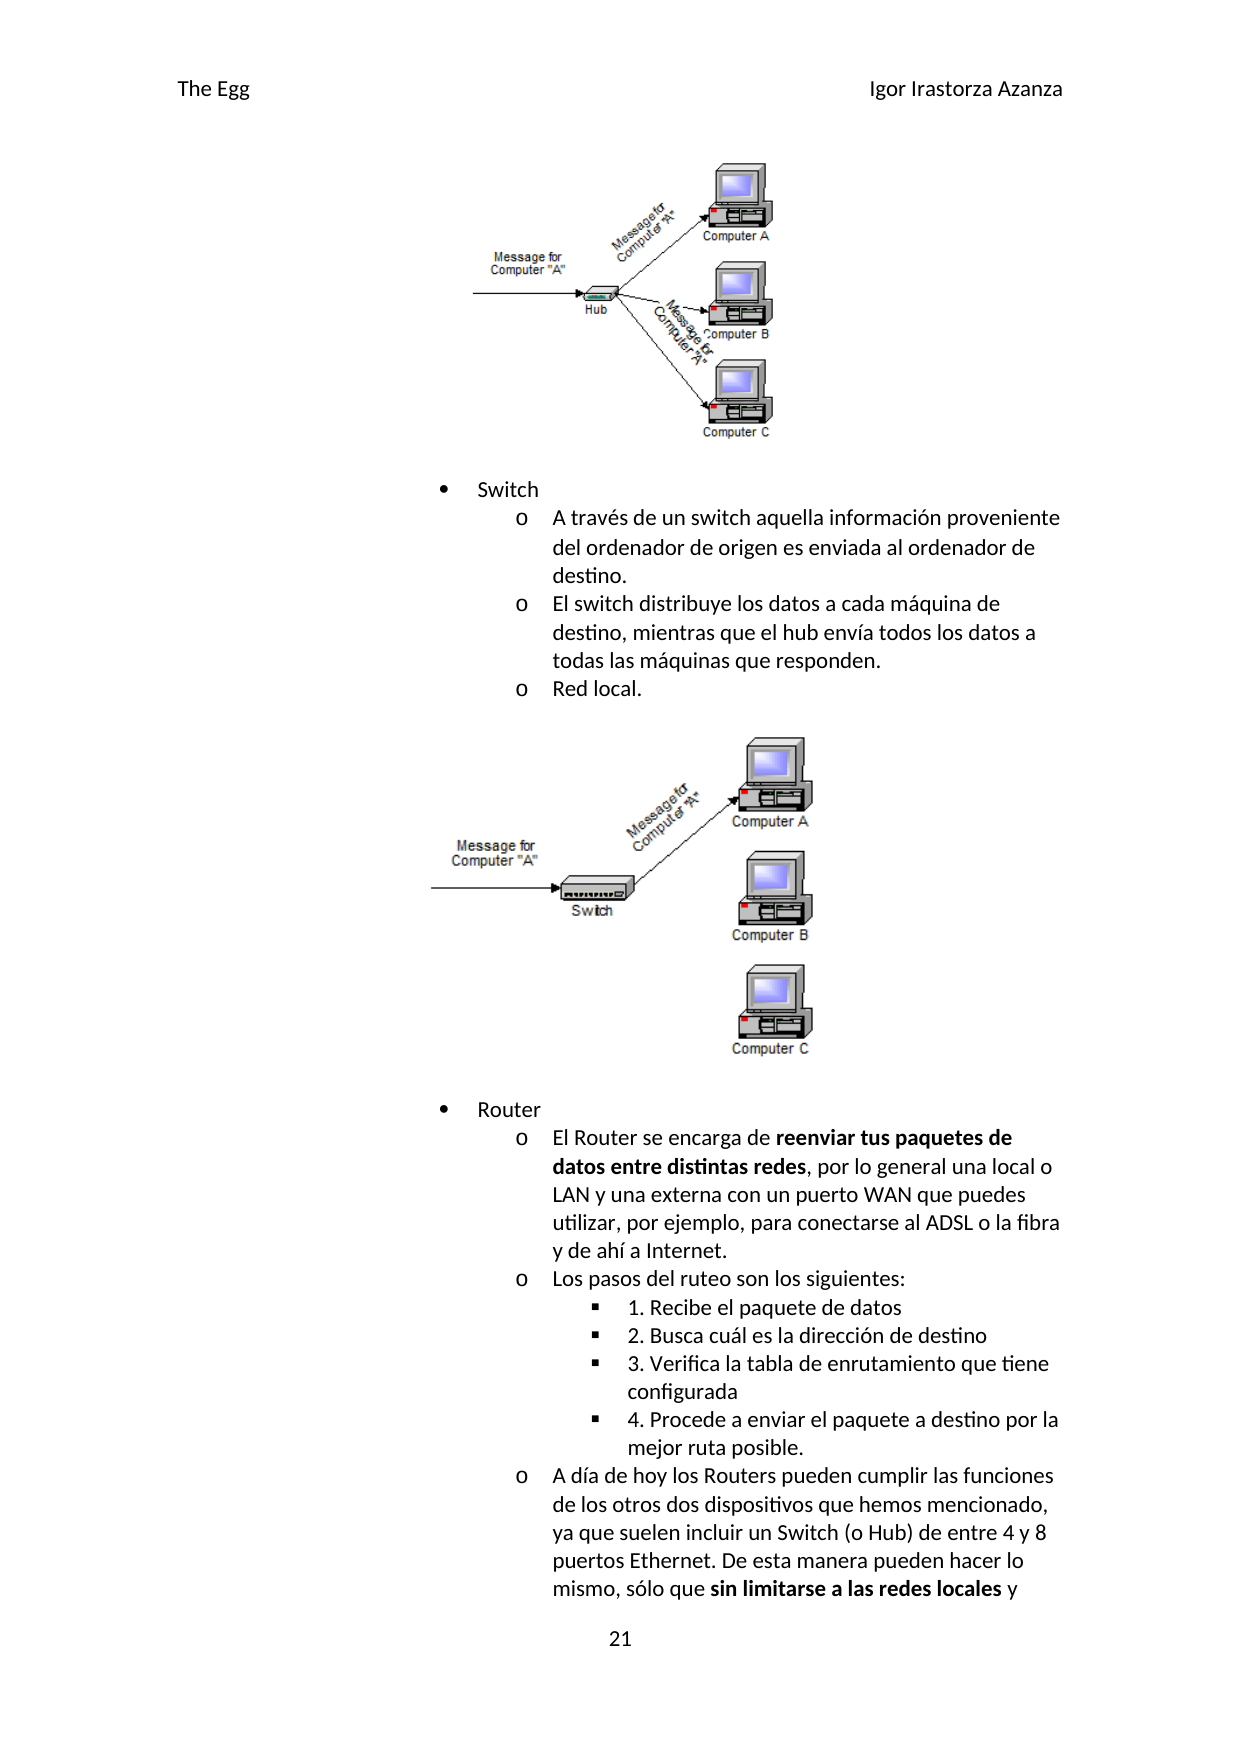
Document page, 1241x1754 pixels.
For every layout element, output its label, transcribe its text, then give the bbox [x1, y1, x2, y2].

list A través de un switch aquella información proveniente del ordenador de origen es enviada al ordenador de destino. [515, 503, 1063, 589]
picture [411, 732, 829, 1066]
list 1. Recibe el paquete de datos [590, 1293, 1063, 1321]
list El switch distribuye los datos a cada máquina de destino, mientras que el hub envía todos los datos a todas las máquinas que responden. [515, 589, 1063, 674]
picture [452, 147, 788, 447]
list 2. Busca cuál es la dirección de destino [590, 1321, 1063, 1349]
list Switch [440, 476, 1063, 503]
list 3. Verifica la tabla de enrutamiento que tiene configurada [590, 1349, 1063, 1405]
list 4. Procede a enviar el paquete a destino por la mejor ruta posible. [590, 1405, 1063, 1461]
list El Router se encarga de reenviar tus paquetes de datos entre distintas redes, por lo general una local o LAN y una externa con un puerto WAN que puedes utilizar, por ejemplo, para conectarse al ADSL o la fibra y de ahí a Internet. [515, 1123, 1063, 1264]
list Red local. [515, 674, 1063, 703]
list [515, 1461, 1063, 1603]
list Router [440, 1095, 1063, 1123]
list Los pasos del ruteo son los siguientes: [515, 1264, 1063, 1293]
